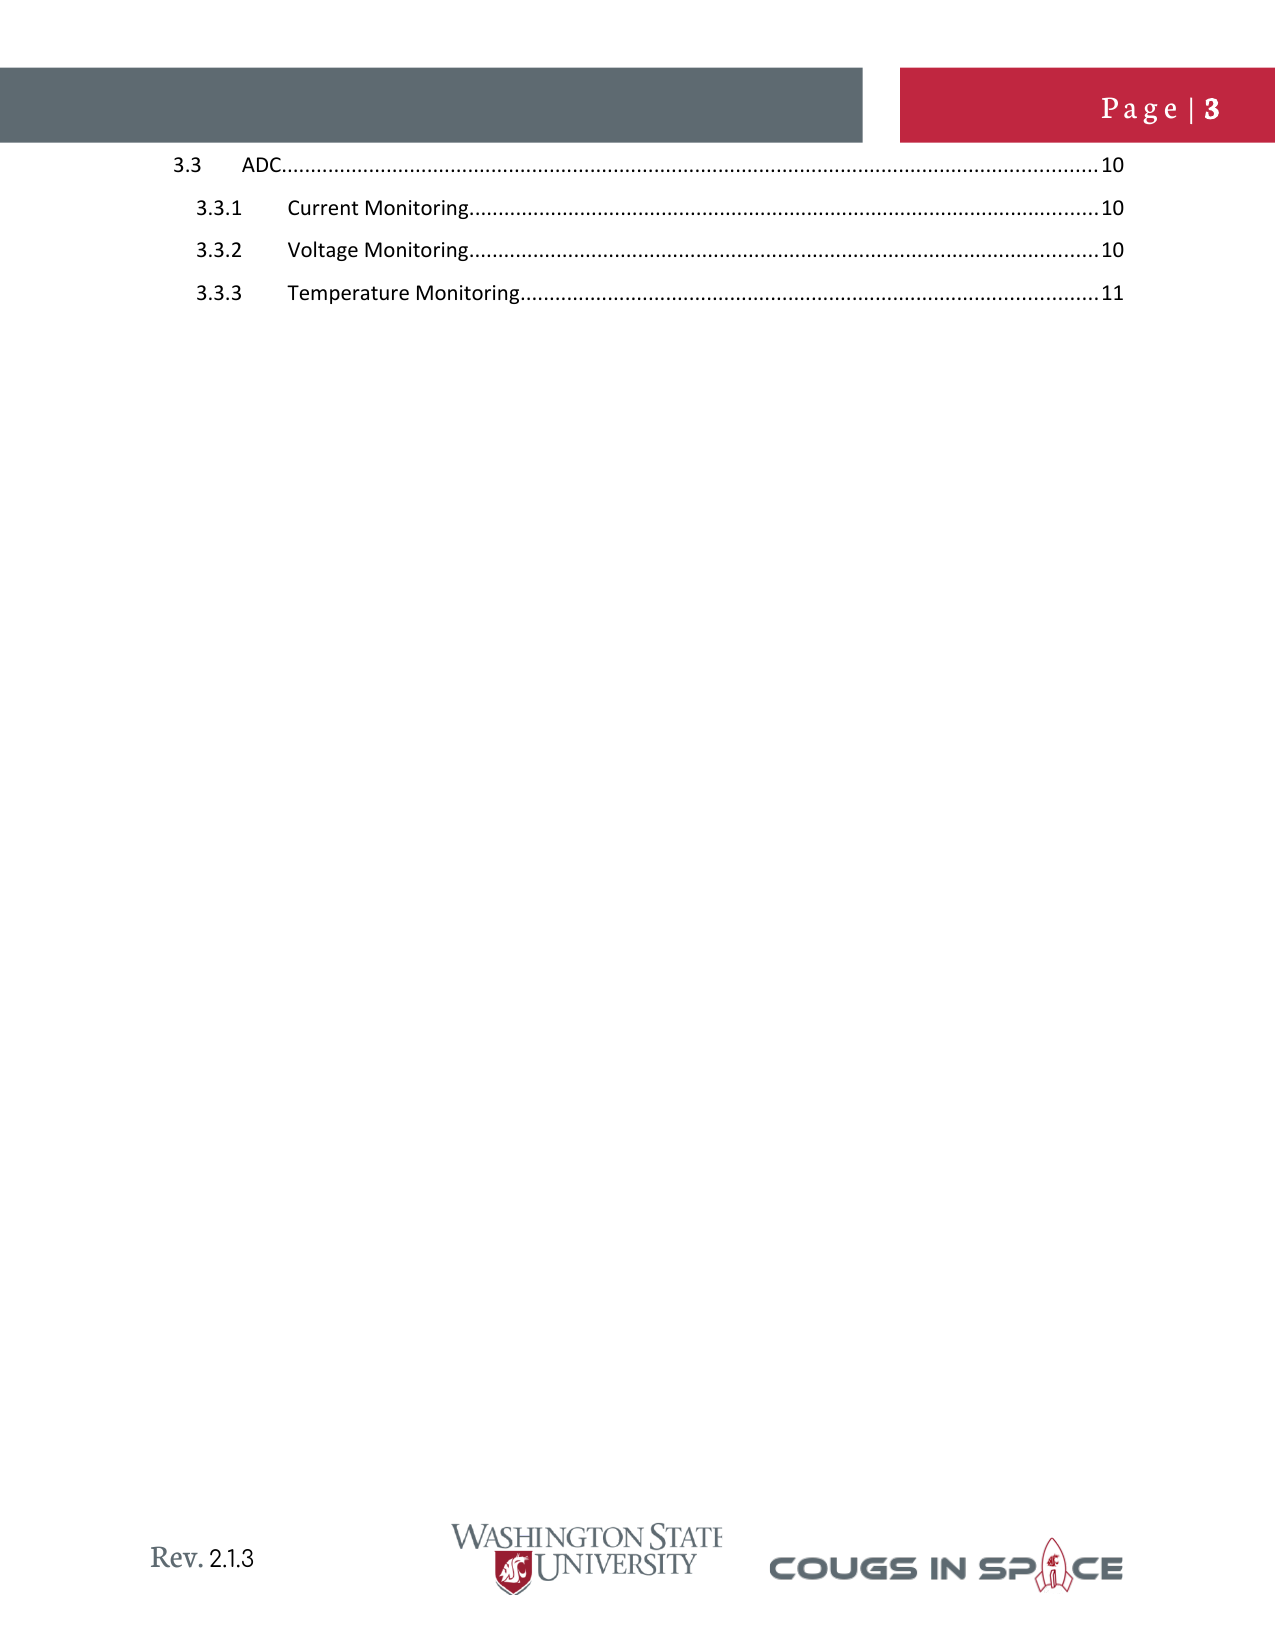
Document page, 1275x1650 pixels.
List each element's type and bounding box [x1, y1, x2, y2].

picture [769, 1537, 1123, 1594]
picture [450, 1522, 723, 1595]
